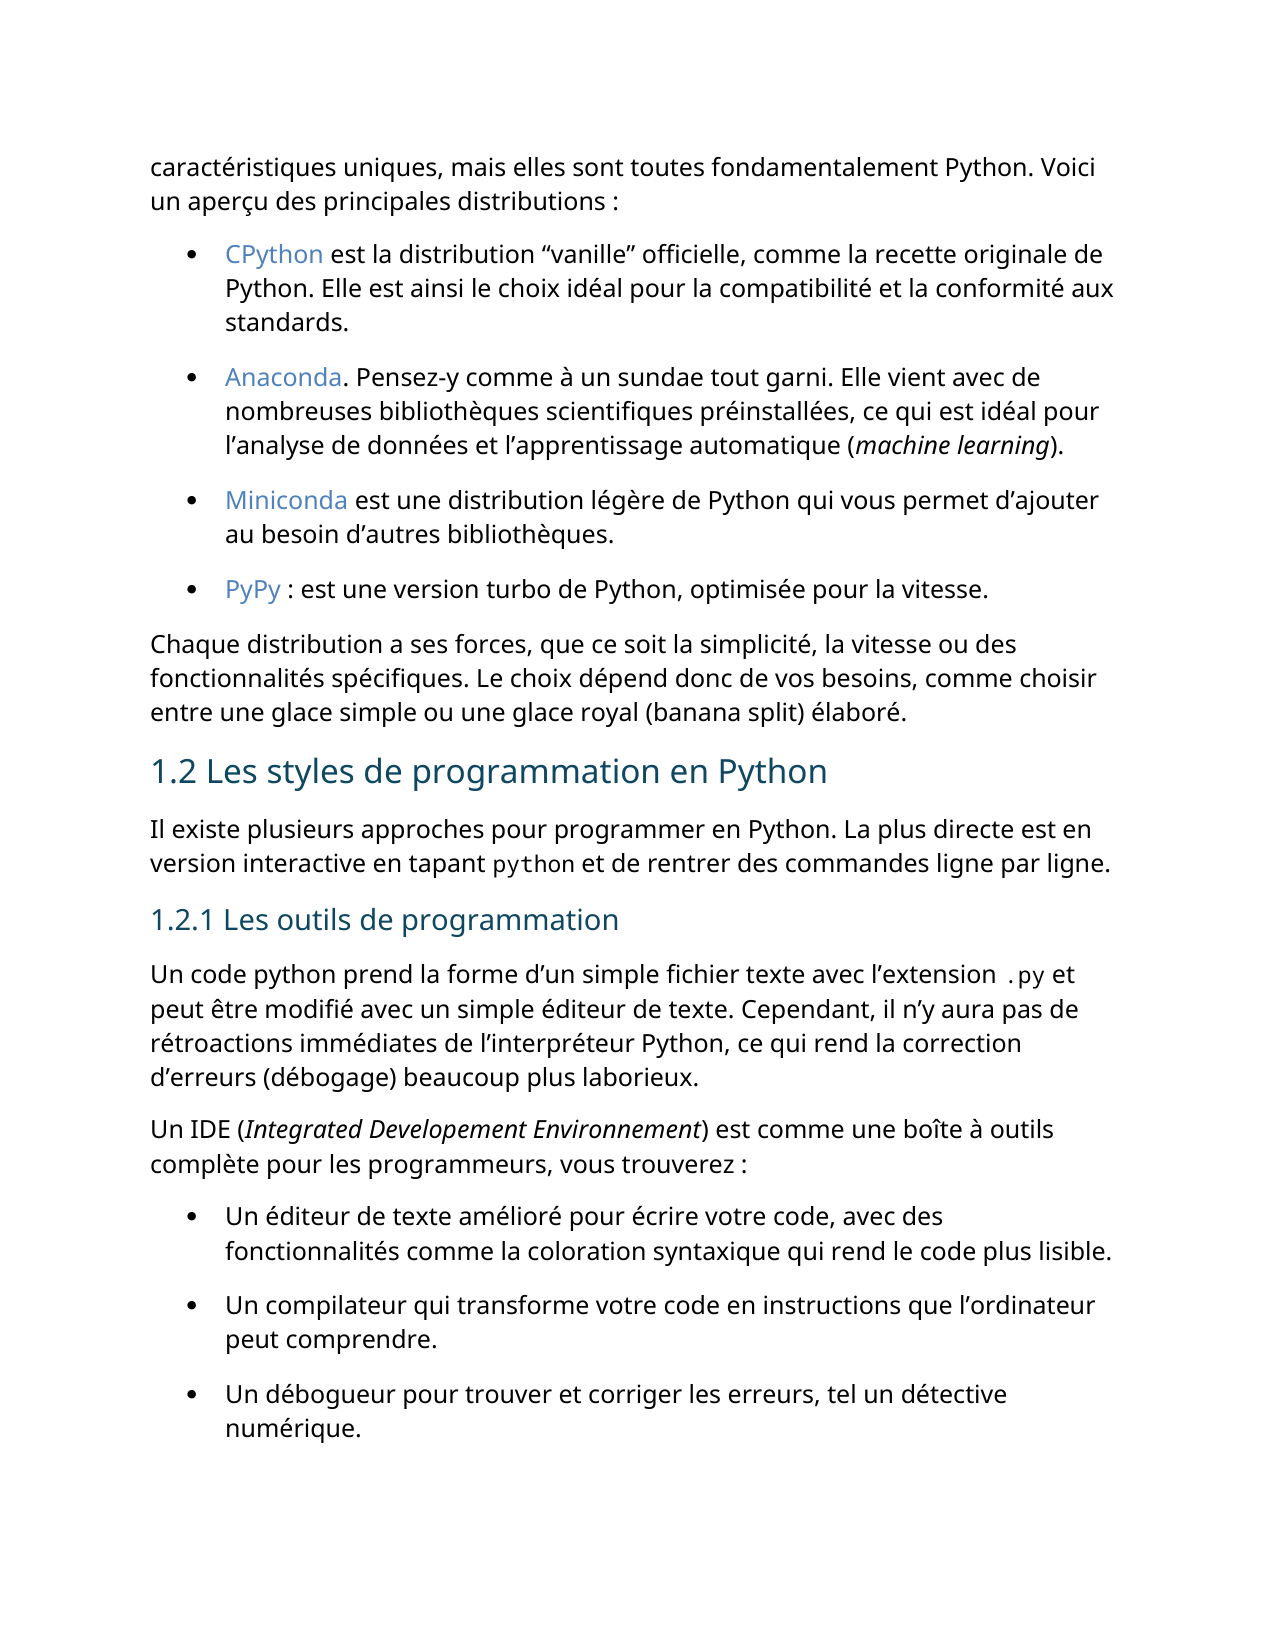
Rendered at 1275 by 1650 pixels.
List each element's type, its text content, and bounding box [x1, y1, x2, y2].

list Un compilateur qui transforme votre code en instructions que l’ordinateur peut comprendre. [187, 1288, 1125, 1356]
list Miniconda est une distribution légère de Python qui vous permet d’ajouter au besoin d’autres bibliothèques. [187, 483, 1125, 551]
list Un éditeur de texte amélioré pour écrire votre code, avec des fonctionnalités comme la coloration syntaxique qui rend le code plus lisible. [187, 1199, 1125, 1267]
list PyPy : est une version turbo de Python, optimisée pour la vitesse. [187, 572, 1125, 606]
text Un IDE (Integrated Developement Environnement) est comme une boîte à outils complète pour les programmeurs, vous trouverez : [150, 1112, 1125, 1180]
list Un débogueur pour trouver et corriger les erreurs, tel un détective numérique. [187, 1377, 1125, 1445]
list CPython est la distribution “vanille” officielle, comme la recette originale de Python. Elle est ainsi le choix idéal pour la compatibilité et la conformité aux standards. [187, 237, 1125, 339]
subtitle 1.2 Les styles de programmation en Python [150, 748, 1125, 793]
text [150, 150, 1125, 218]
text Un code python prend la forme d’un simple fichier texte avec l’extension .py et peut être modifié avec un simple éditeur de texte. Cependant, il n’y aura pas de rétroactions immédiates de l’interpréteur Python, ce qui rend la correction d’erreurs (débogage) beaucoup plus laborieux. [150, 957, 1125, 1093]
text Il existe plusieurs approches pour programmer en Python. La plus directe est en version interactive en tapant python et de rentrer des commandes ligne par ligne. [150, 812, 1125, 880]
text Chaque distribution a ses forces, que ce soit la simplicité, la vitesse ou des fonctionnalités spécifiques. Le choix dépend donc de vos besoins, comme choisir entre une glace simple ou une glace royal (banana split) élaboré. [150, 627, 1125, 729]
list Anaconda. Pensez-y comme à un sundae tout garni. Elle vient avec de nombreuses bibliothèques scientifiques préinstallées, ce qui est idéal pour l’analyse de données et l’apprentissage automatique (machine learning). [187, 360, 1125, 462]
subtitle 1.2.1 Les outils de programmation [150, 899, 1125, 938]
